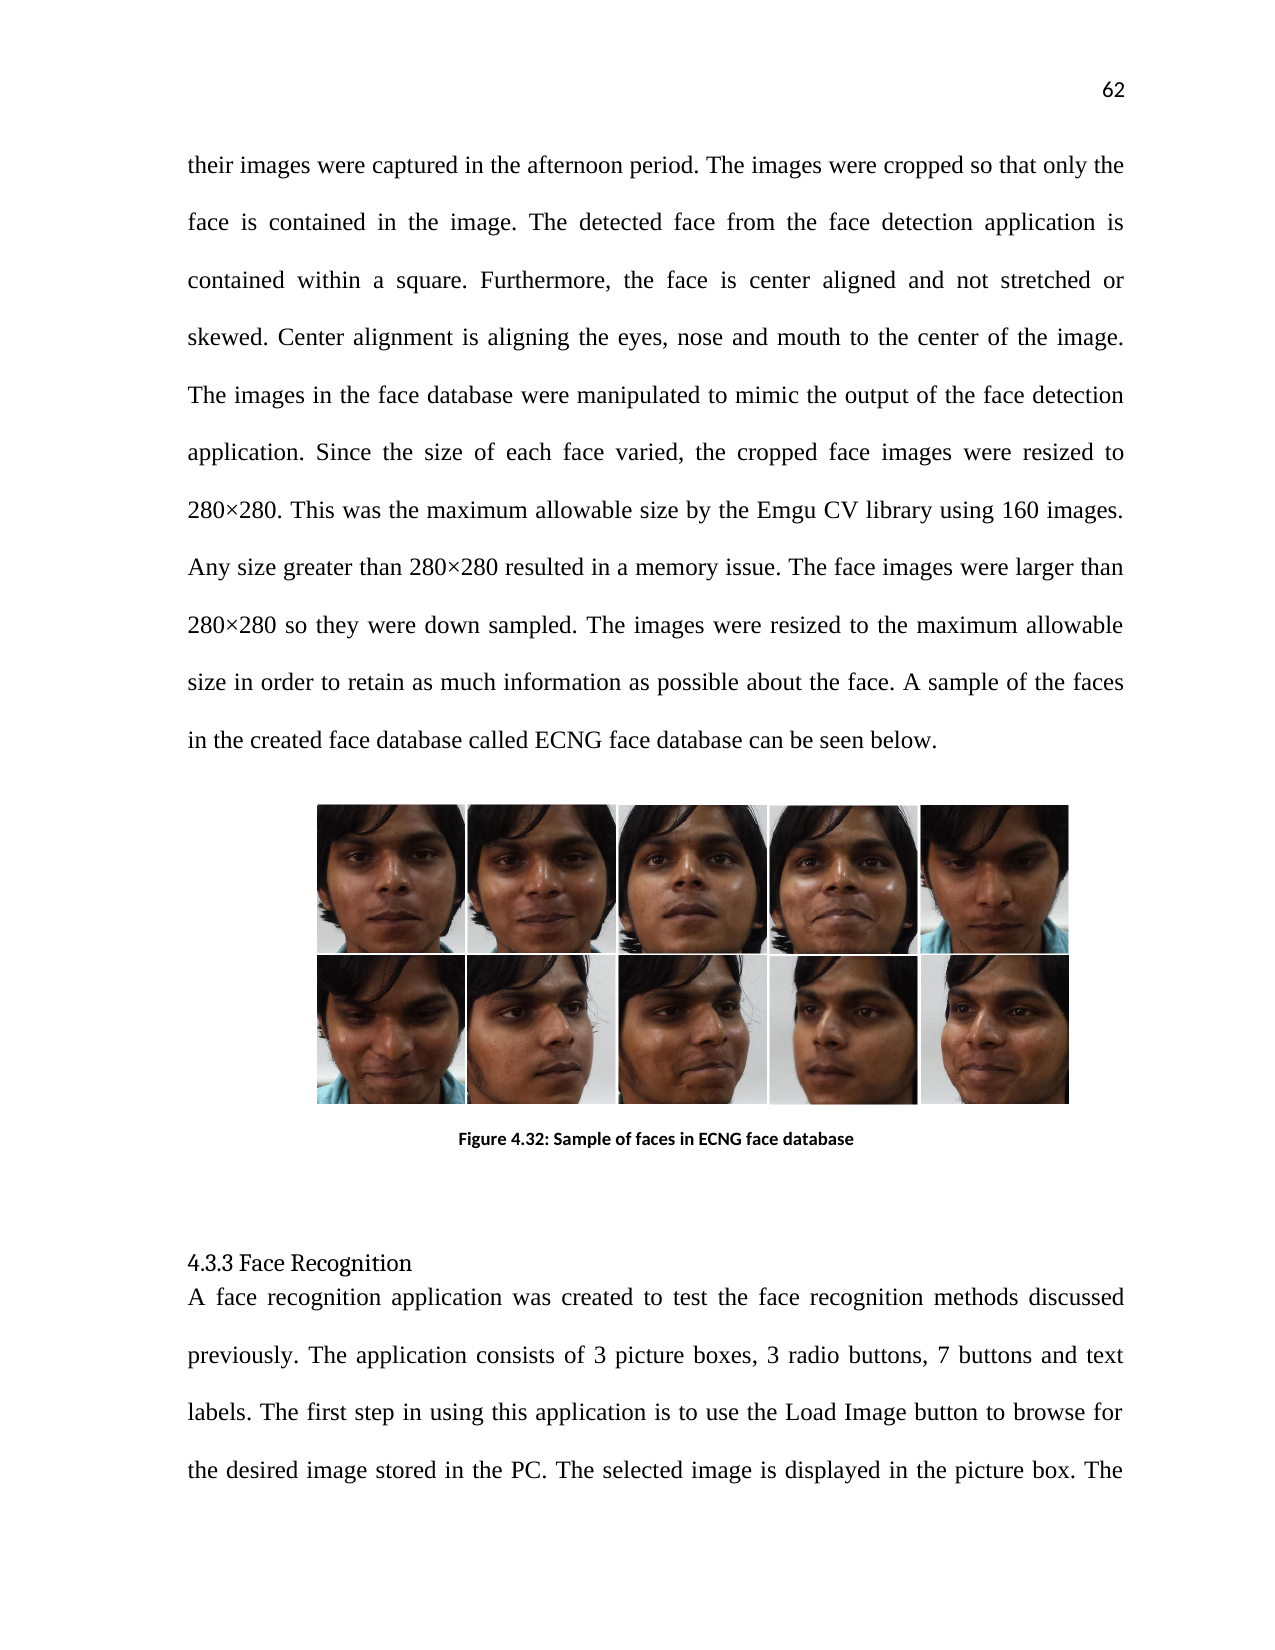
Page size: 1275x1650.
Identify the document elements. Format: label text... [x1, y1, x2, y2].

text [187, 1282, 1125, 1483]
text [187, 150, 1125, 754]
picture [315, 803, 1072, 1107]
subtitle Face Recognition [187, 1249, 1125, 1278]
